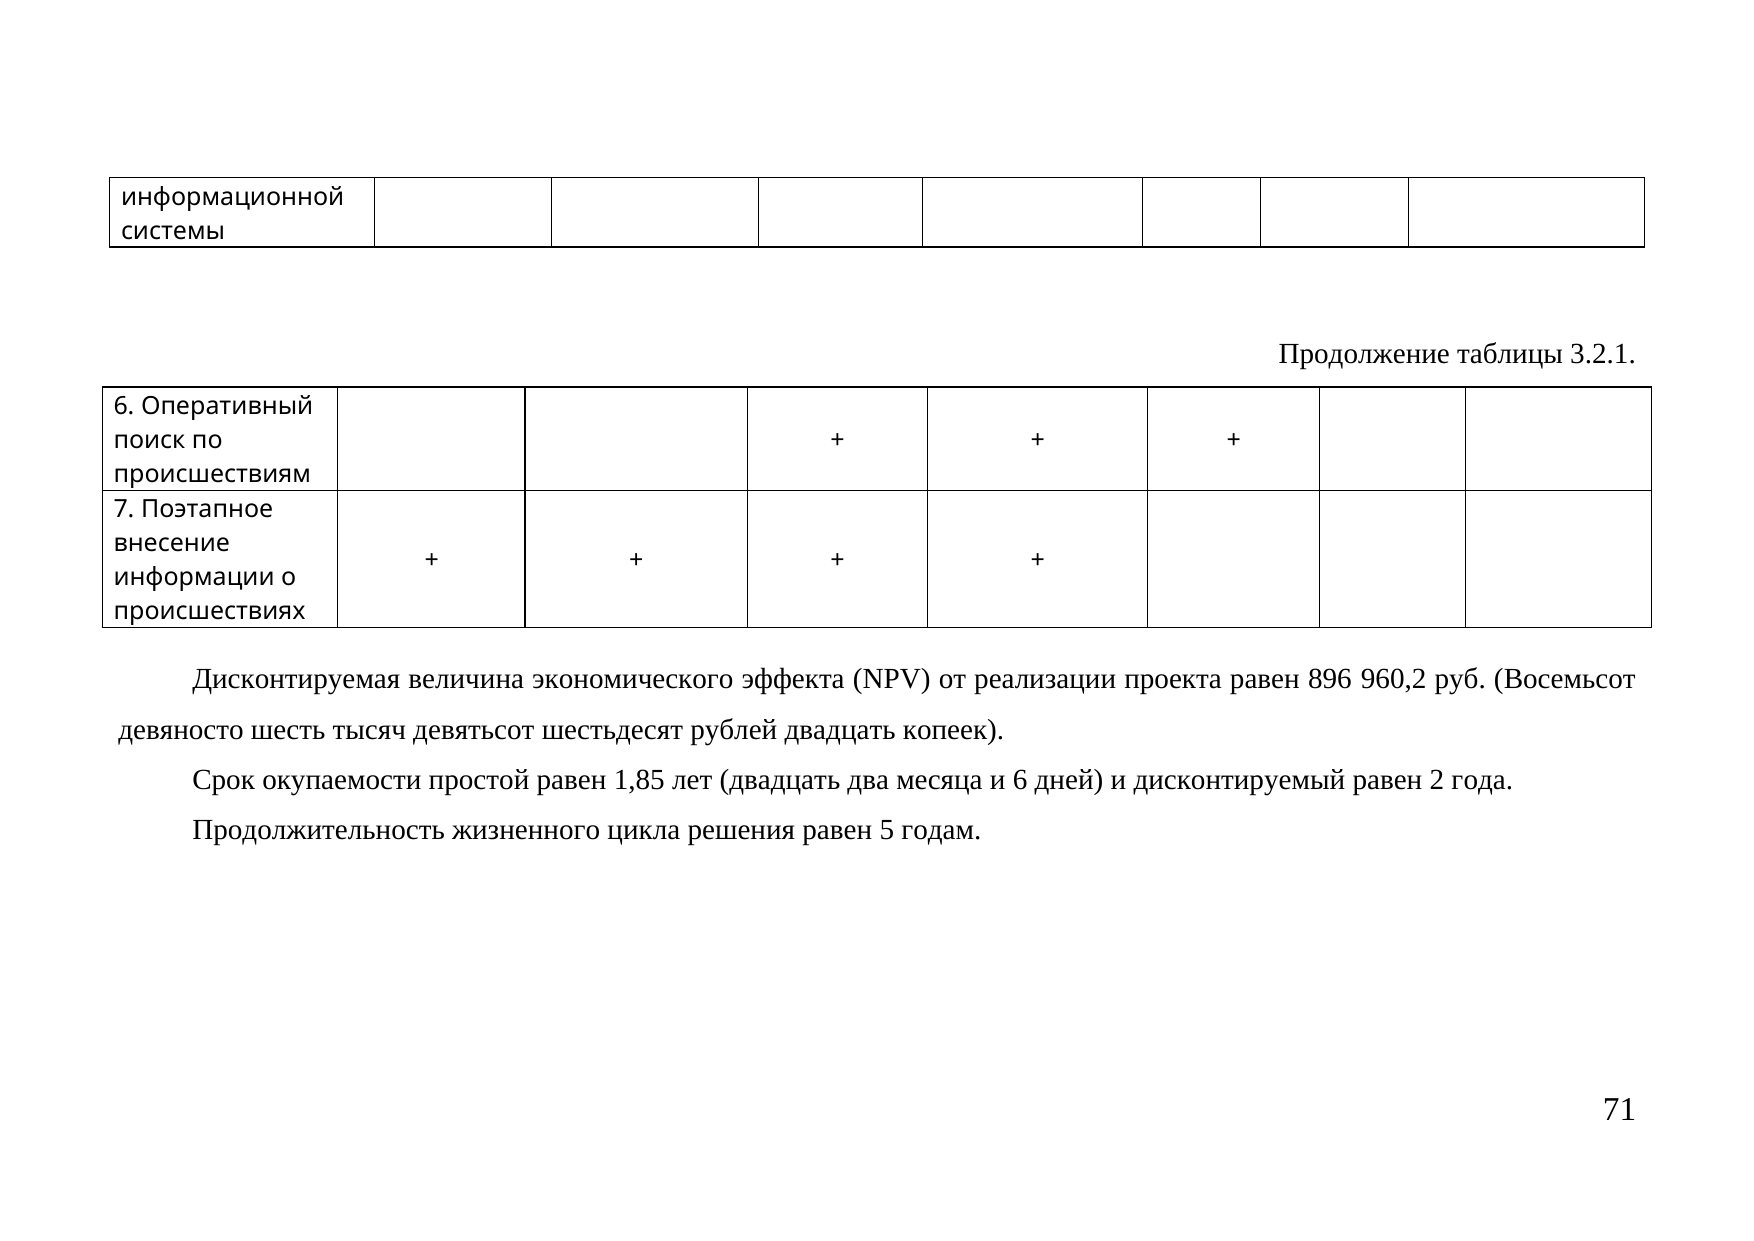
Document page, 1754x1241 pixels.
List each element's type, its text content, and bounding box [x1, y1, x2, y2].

table_cell + [748, 491, 927, 627]
table_header + [748, 388, 927, 489]
table_cell [1148, 491, 1319, 627]
table_header 6. Оперативный поиск по происшествиям [103, 388, 337, 489]
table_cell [110, 178, 374, 246]
table_cell [552, 178, 758, 246]
table_header + [1148, 388, 1319, 489]
table_cell [1466, 491, 1651, 627]
table_cell + [928, 491, 1147, 627]
table_header [338, 388, 524, 489]
table_cell + [338, 491, 524, 627]
table_cell + [526, 491, 747, 627]
table_cell [375, 178, 551, 246]
text Продолжение таблицы 3.2.1. [118, 336, 1636, 369]
table_cell [1143, 178, 1260, 246]
table_cell [1320, 491, 1465, 627]
table_cell 7. Поэтапное внесение информации о происшествиях [103, 491, 337, 627]
table_cell [1261, 178, 1408, 246]
table_header [1466, 388, 1651, 489]
text Дисконтируемая величина экономического эффекта (NPV) от реализации проекта равен 896 960,2 руб. (Восемьсот девяносто шесть тысяч девятьсот шестьдесят рублей двадцать копеек). [118, 661, 1636, 745]
table_header [526, 388, 747, 489]
table_cell [1409, 178, 1644, 246]
table_cell [759, 178, 922, 246]
text Срок окупаемости простой равен 1,85 лет (двадцать два месяца и 6 дней) и дисконтируемый равен 2 года. [118, 762, 1636, 796]
table_header [1320, 388, 1465, 489]
table_header + [928, 388, 1147, 489]
text Продолжительность жизненного цикла решения равен 5 годам. [118, 812, 1636, 846]
table_cell + [923, 178, 1142, 246]
